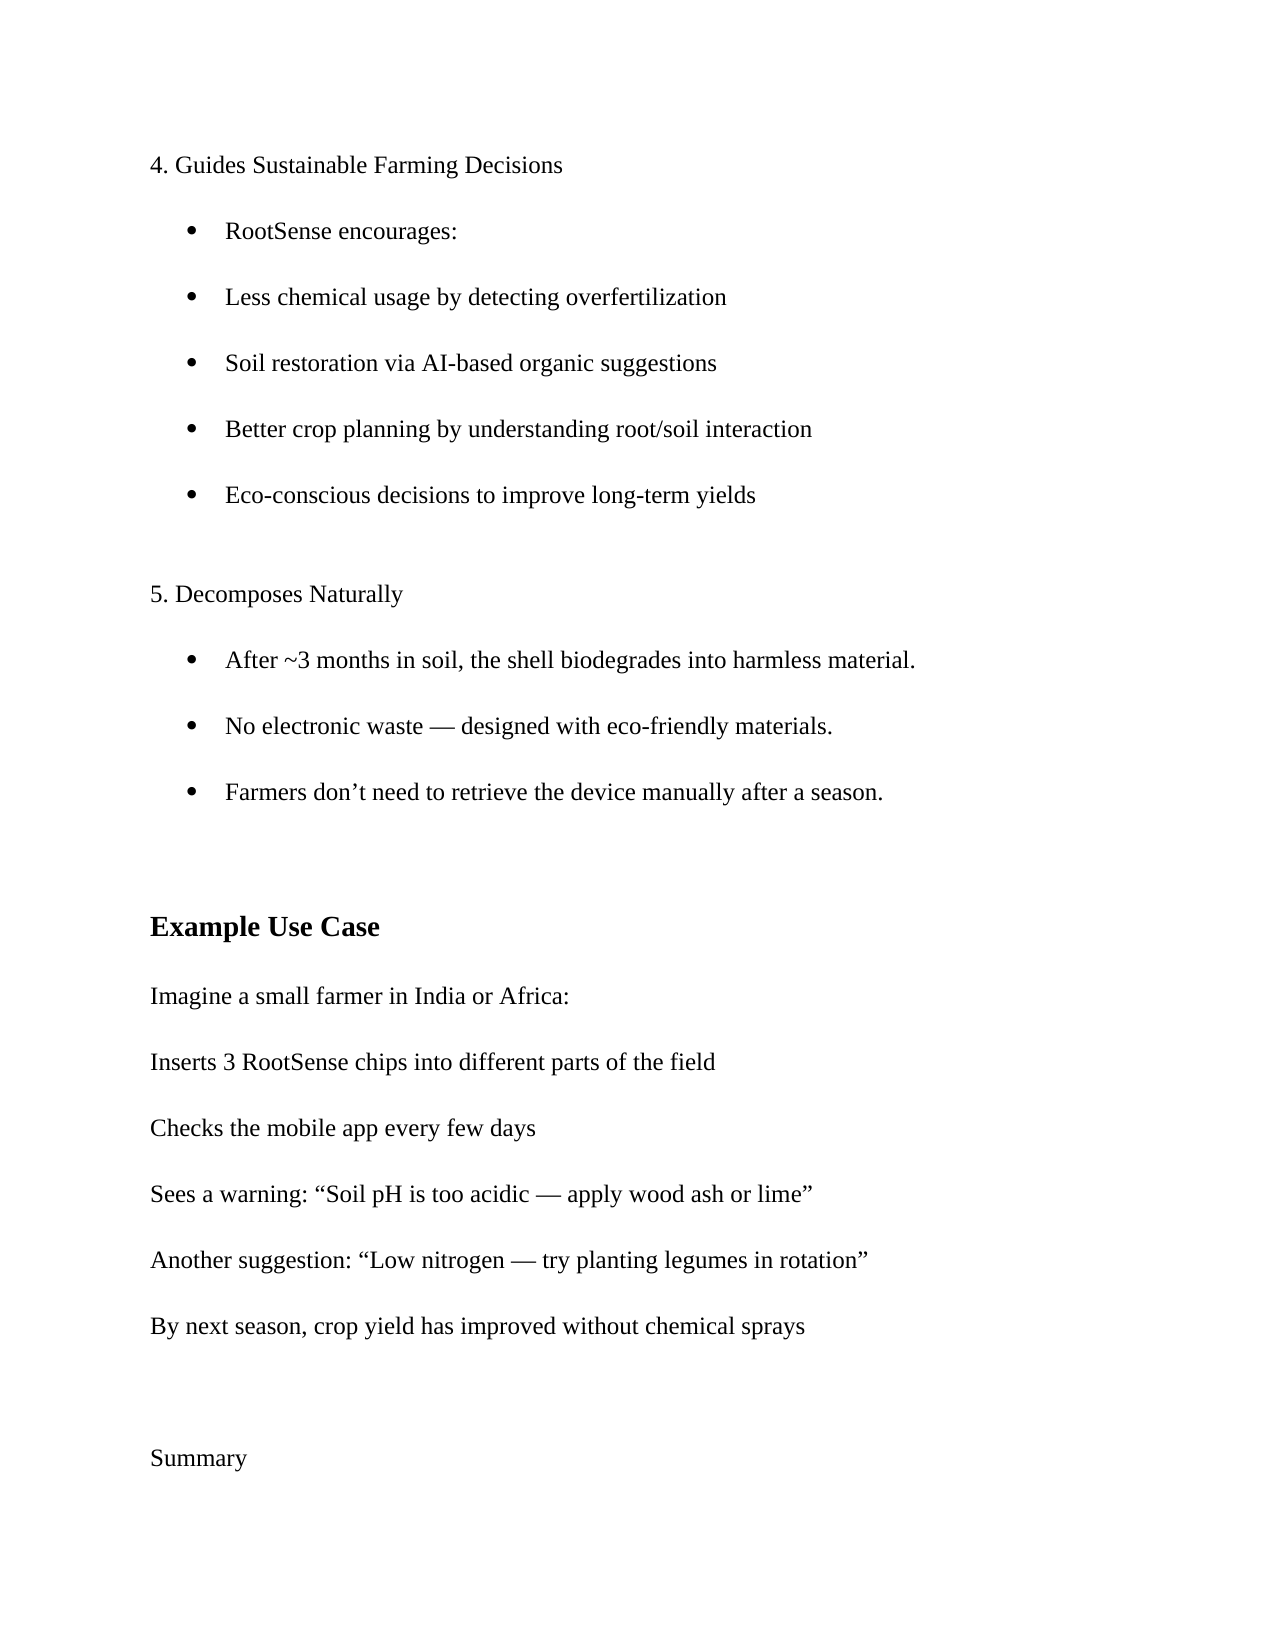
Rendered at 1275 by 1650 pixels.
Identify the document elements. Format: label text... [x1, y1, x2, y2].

list Eco-conscious decisions to improve long-term yields [187, 480, 1125, 509]
list Better crop planning by understanding root/soil interaction [187, 414, 1125, 443]
text Summary [150, 1443, 1125, 1472]
text Example Use Case [150, 909, 1125, 943]
text Inserts 3 RootSense chips into different parts of the field [150, 1047, 1125, 1076]
list Soil restoration via AI-based organic suggestions [187, 348, 1125, 377]
text 5. Decomposes Naturally [150, 579, 1125, 608]
text Another suggestion: “Low nitrogen — try planting legumes in rotation” [150, 1245, 1125, 1274]
text Sees a warning: “Soil pH is too acidic — apply wood ash or lime” [150, 1179, 1125, 1208]
list Farmers don’t need to retrieve the device manually after a season. [187, 777, 1125, 806]
text 4. Guides Sustainable Farming Decisions [150, 150, 1125, 179]
list Less chemical usage by detecting overfertilization [187, 282, 1125, 311]
list No electronic waste — designed with eco-friendly materials. [187, 711, 1125, 740]
list After ~3 months in soil, the shell biodegrades into harmless material. [187, 645, 1125, 674]
text Checks the mobile app every few days [150, 1113, 1125, 1142]
list RootSense encourages: [187, 216, 1125, 245]
text Imagine a small farmer in India or Africa: [150, 981, 1125, 1010]
text By next season, crop yield has improved without chemical sprays [150, 1311, 1125, 1340]
